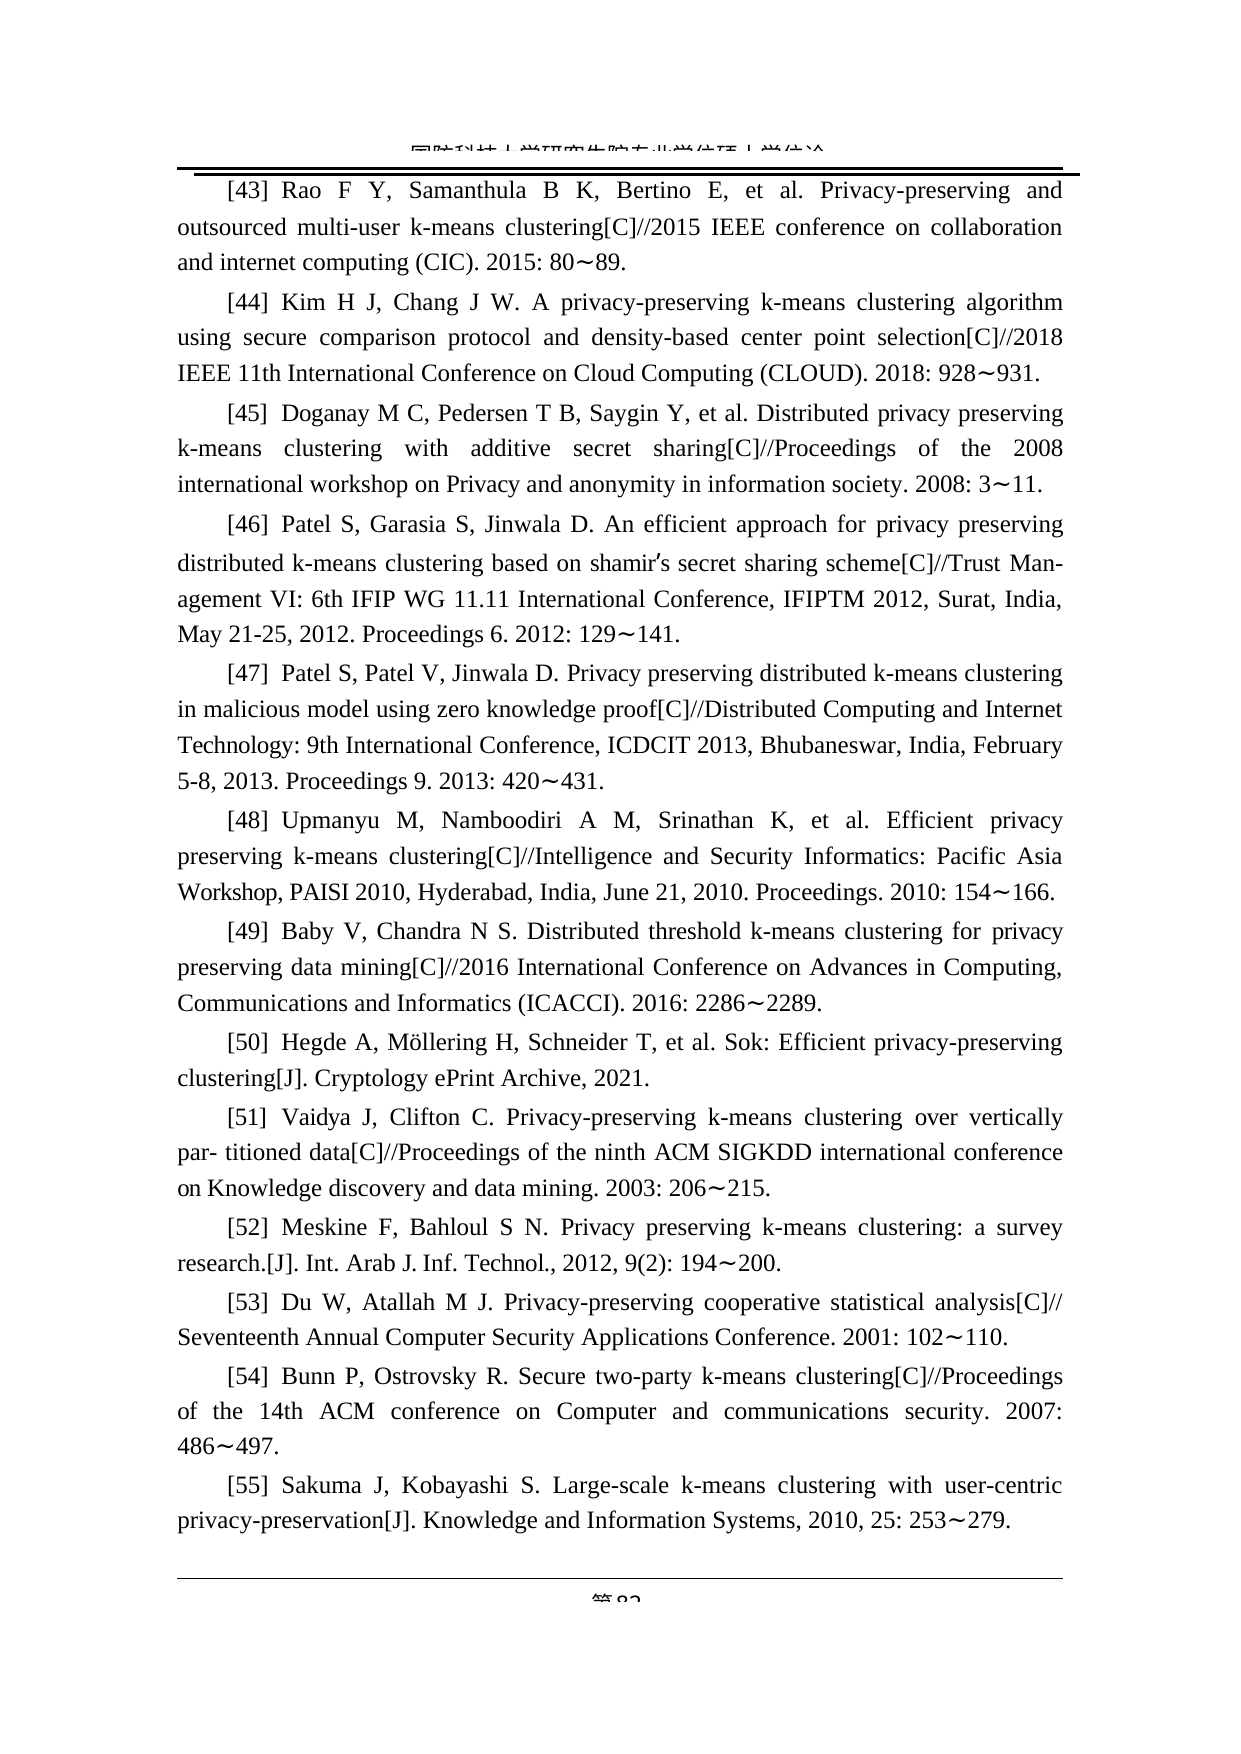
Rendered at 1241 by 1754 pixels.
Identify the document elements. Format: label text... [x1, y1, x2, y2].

list Upmanyu M, Namboodiri A M, Srinathan K, et al. Efficient privacy preserving k-means clustering[C]//Intelligence and Security Informatics: Pacific Asia Workshop, PAISI 2010, Hyderabad, India, June 21, 2010. Proceedings. 2010: 154∼166. [177, 805, 1063, 907]
list Patel S, Patel V, Jinwala D. Privacy preserving distributed k-means clustering in malicious model using zero knowledge proof[C]//Distributed Computing and Internet Technology: 9th International Conference, ICDCIT 2013, Bhubaneswar, India, February 5-8, 2013. Proceedings 9. 2013: 420∼431. [177, 658, 1063, 795]
list Hegde A, Möllering H, Schneider T, et al. Sok: Efficient privacy-preserving clustering[J]. Cryptology ePrint Archive, 2021. [177, 1027, 1063, 1092]
list Kim H J, Chang J W. A privacy-preserving k-means clustering algorithm using secure comparison protocol and density-based center point selection[C]//2018 IEEE 11th International Conference on Cloud Computing (CLOUD). 2018: 928∼931. [177, 287, 1063, 388]
list Baby V, Chandra N S. Distributed threshold k-means clustering for privacy preserving data mining[C]//2016 International Conference on Advances in Computing, Communications and Informatics (ICACCI). 2016: 2286∼2289. [177, 916, 1063, 1018]
list Vaidya J, Clifton C. Privacy-preserving k-means clustering over vertically par- titioned data[C]//Proceedings of the ninth ACM SIGKDD international conference on Knowledge discovery and data mining. 2003: 206∼215. [177, 1102, 1063, 1203]
list Bunn P, Ostrovsky R. Secure two-party k-means clustering[C]//Proceedings of the 14th ACM conference on Computer and communications security. 2007: 486∼497. [177, 1361, 1063, 1461]
list Patel S, Garasia S, Jinwala D. An efficient approach for privacy preserving distributed k-means clustering based on shamir’s secret sharing scheme[C]//Trust Man- agement VI: 6th IFIP WG 11.11 International Conference, IFIPTM 2012, Surat, India, May 21-25, 2012. Proceedings 6. 2012: 129∼141. [177, 509, 1063, 649]
list Meskine F, Bahloul S N. Privacy preserving k-means clustering: a survey research.[J]. Int. Arab J. Inf. Technol., 2012, 9(2): 194∼200. [177, 1212, 1063, 1277]
list Sakuma J, Kobayashi S. Large-scale k-means clustering with user-centric privacy-preservation[J]. Knowledge and Information Systems, 2010, 25: 253∼279. [177, 1470, 1063, 1535]
list Du W, Atallah M J. Privacy-preserving cooperative statistical analysis[C]// Seventeenth Annual Computer Security Applications Conference. 2001: 102∼110. [177, 1287, 1063, 1352]
list Doganay M C, Pedersen T B, Saygin Y, et al. Distributed privacy preserving k-means clustering with additive secret sharing[C]//Proceedings of the 2008 international workshop on Privacy and anonymity in information society. 2008: 3∼11. [177, 398, 1063, 499]
list Rao F Y, Samanthula B K, Bertino E, et al. Privacy-preserving and outsourced multi-user k-means clustering[C]//2015 IEEE conference on collaboration and internet computing (CIC). 2015: 80∼89. [177, 176, 1063, 277]
